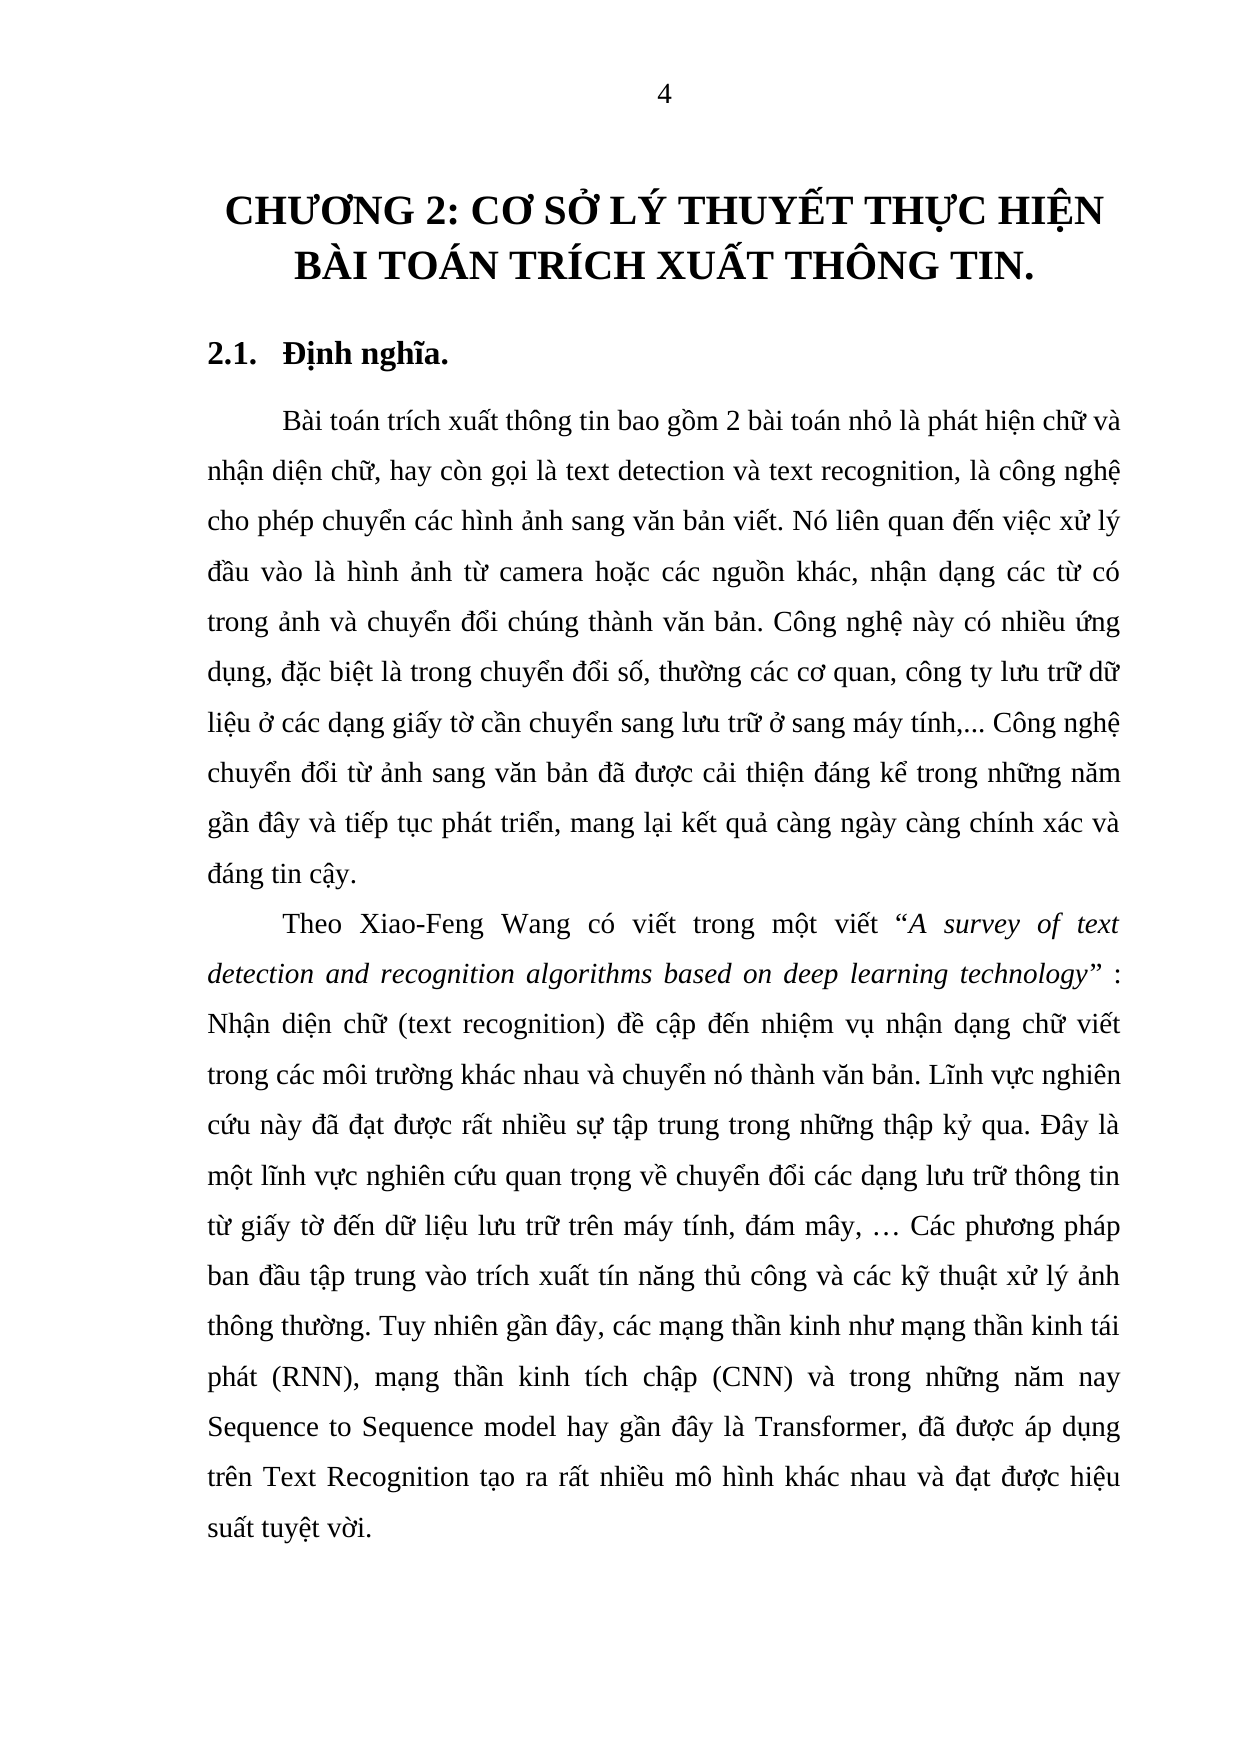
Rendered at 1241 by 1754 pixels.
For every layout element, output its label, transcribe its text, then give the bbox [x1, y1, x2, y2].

text Theo Xiao-Feng Wang có viết trong một viết “A survey of text detection and recognition algorithms based on deep learning technology” : Nhận diện chữ (text recognition) đề cập đến nhiệm vụ nhận dạng chữ viết trong các môi trường khác nhau và chuyển nó thành văn bản. Lĩnh vực nghiên cứu này đã đạt được rất nhiều sự tập trung trong những thập kỷ qua. Đây là một lĩnh vực nghiên cứu quan trọng về chuyển đổi các dạng lưu trữ thông tin từ giấy tờ đến dữ liệu lưu trữ trên máy tính, đám mây, … Các phương pháp ban đầu tập trung vào trích xuất tín năng thủ công và các kỹ thuật xử lý ảnh thông thường. Tuy nhiên gần đây, các mạng thần kinh như mạng thần kinh tái phát (RNN), mạng thần kinh tích chập (CNN) và trong những năm nay Sequence to Sequence model hay gần đây là Transformer, đã được áp dụng trên Text Recognition tạo ra rất nhiều mô hình khác nhau và đạt được hiệu suất tuyệt vời. [207, 906, 1122, 1543]
text Bài toán trích xuất thông tin bao gồm 2 bài toán nhỏ là phát hiện chữ và nhận diện chữ, hay còn gọi là text detection và text recognition, là công nghệ cho phép chuyển các hình ảnh sang văn bản viết. Nó liên quan đến việc xử lý đầu vào là hình ảnh từ camera hoặc các nguồn khác, nhận dạng các từ có trong ảnh và chuyển đổi chúng thành văn bản. Công nghệ này có nhiều ứng dụng, đặc biệt là trong chuyển đổi số, thường các cơ quan, công ty lưu trữ dữ liệu ở các dạng giấy tờ cần chuyển sang lưu trữ ở sang máy tính,... Công nghệ chuyển đổi từ ảnh sang văn bản đã được cải thiện đáng kể trong những năm gần đây và tiếp tục phát triển, mang lại kết quả càng ngày càng chính xác và đáng tin cậy. [207, 403, 1122, 889]
subtitle CHƯƠNG 2: CƠ SỞ LÝ THUYẾT THỰC HIỆN BÀI TOÁN TRÍCH XUẤT THÔNG TIN. [207, 185, 1122, 288]
subtitle 2.1. Định nghĩa. [207, 333, 1122, 371]
